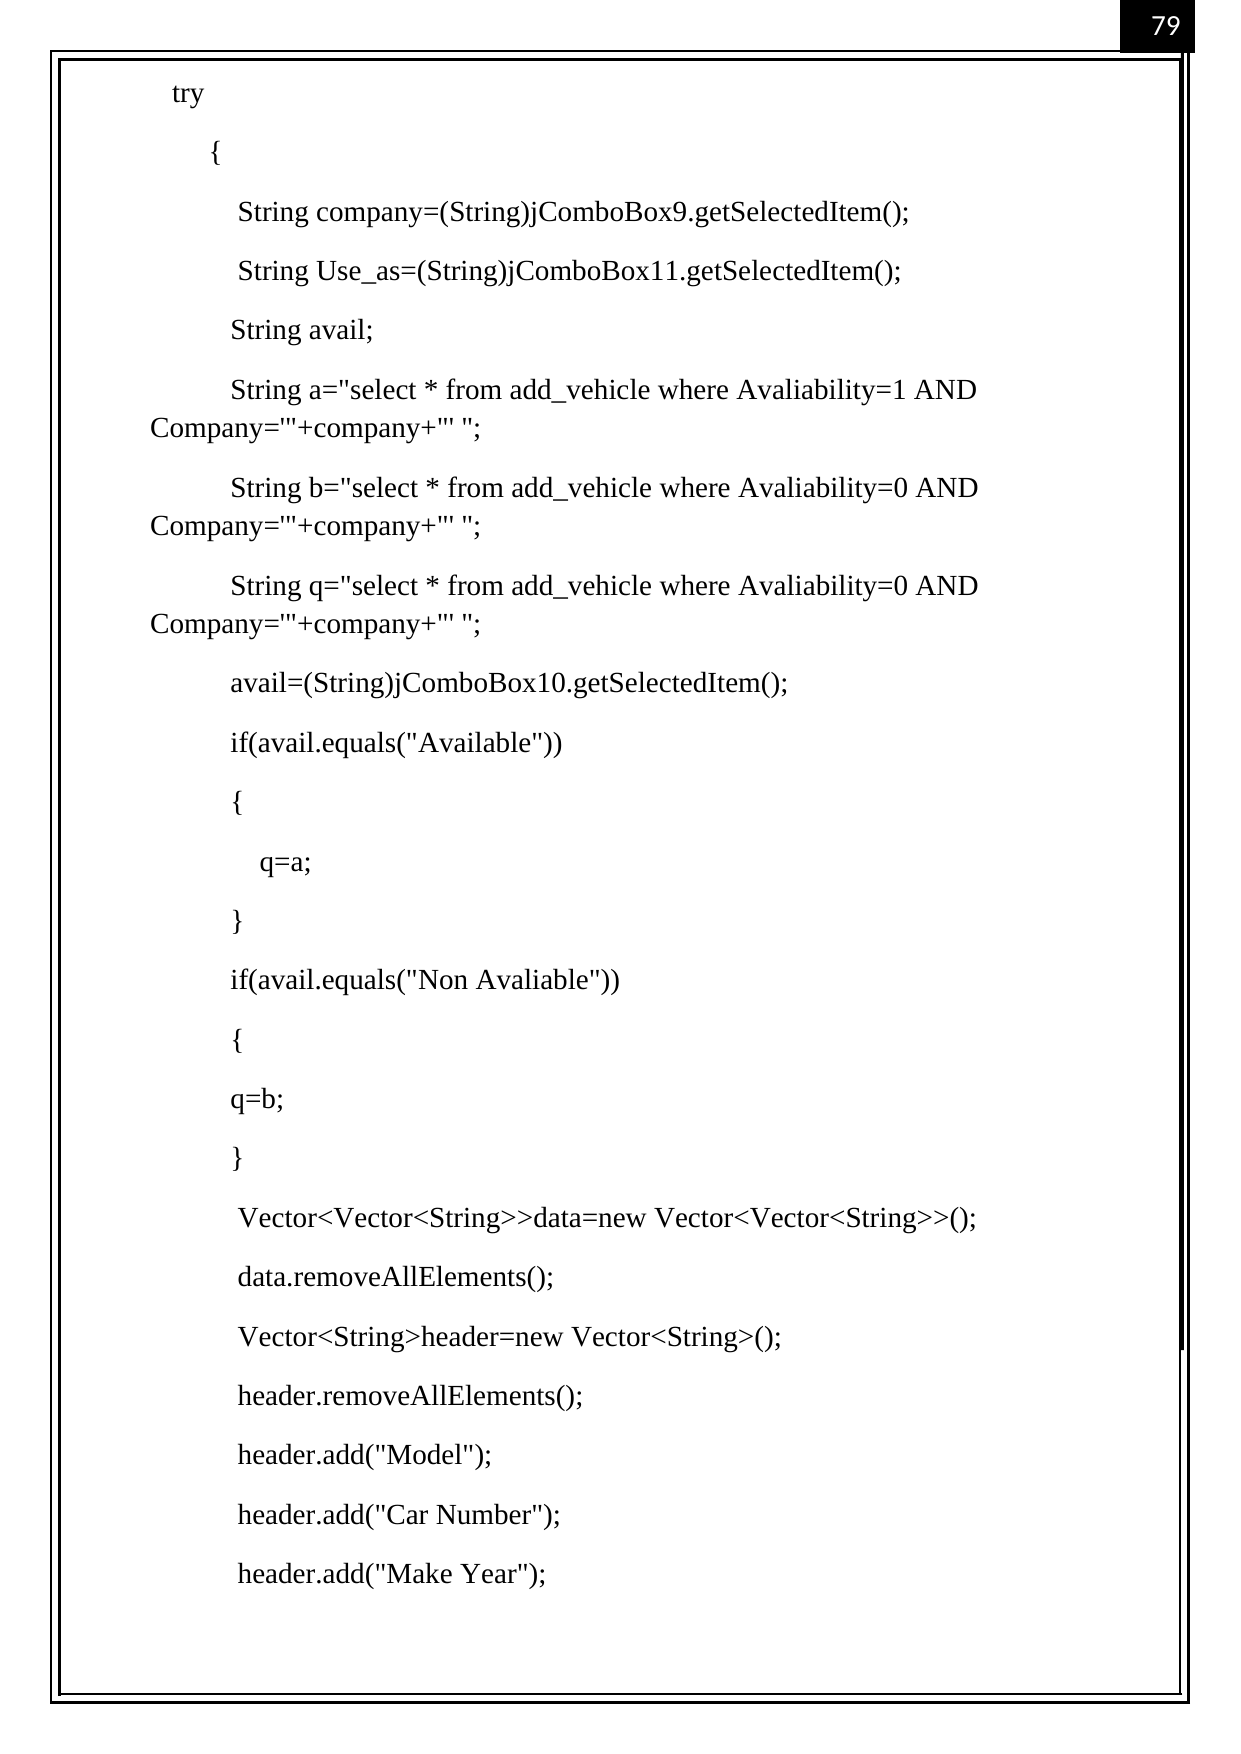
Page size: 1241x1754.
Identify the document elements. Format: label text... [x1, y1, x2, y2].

text try [150, 75, 1090, 108]
text q=a; [150, 844, 1090, 877]
text { [150, 1022, 1090, 1055]
text String Use_as=(String)jComboBox11.getSelectedItem(); [150, 253, 1090, 287]
text String b="select * from add_vehicle where Avaliability=0 AND Company='"+company+"' "; [150, 470, 1090, 542]
text String a="select * from add_vehicle where Avaliability=1 AND Company='"+company+"' "; [150, 372, 1090, 444]
text header.add("Car Number"); [150, 1497, 1090, 1530]
text header.add("Model"); [150, 1437, 1090, 1471]
text String q="select * from add_vehicle where Avaliability=0 AND Company='"+company+"' "; [150, 568, 1090, 640]
text header.removeAllElements(); [150, 1378, 1090, 1412]
text } [150, 903, 1090, 937]
text if(avail.equals("Available")) [150, 725, 1090, 758]
text data.removeAllElements(); [150, 1259, 1090, 1293]
text String avail; [150, 312, 1090, 346]
text avail=(String)jComboBox10.getSelectedItem(); [150, 666, 1090, 699]
text Vector<Vector<String>>data=new Vector<Vector<String>>(); [150, 1200, 1090, 1233]
text } [150, 1141, 1090, 1174]
text q=b; [150, 1081, 1090, 1115]
text String company=(String)jComboBox9.getSelectedItem(); [150, 194, 1090, 227]
text Vector<String>header=new Vector<String>(); [150, 1319, 1090, 1352]
text if(avail.equals("Non Avaliable")) [150, 962, 1090, 996]
text { [150, 784, 1090, 818]
text { [150, 134, 1090, 168]
text header.add("Make Year"); [150, 1556, 1090, 1590]
